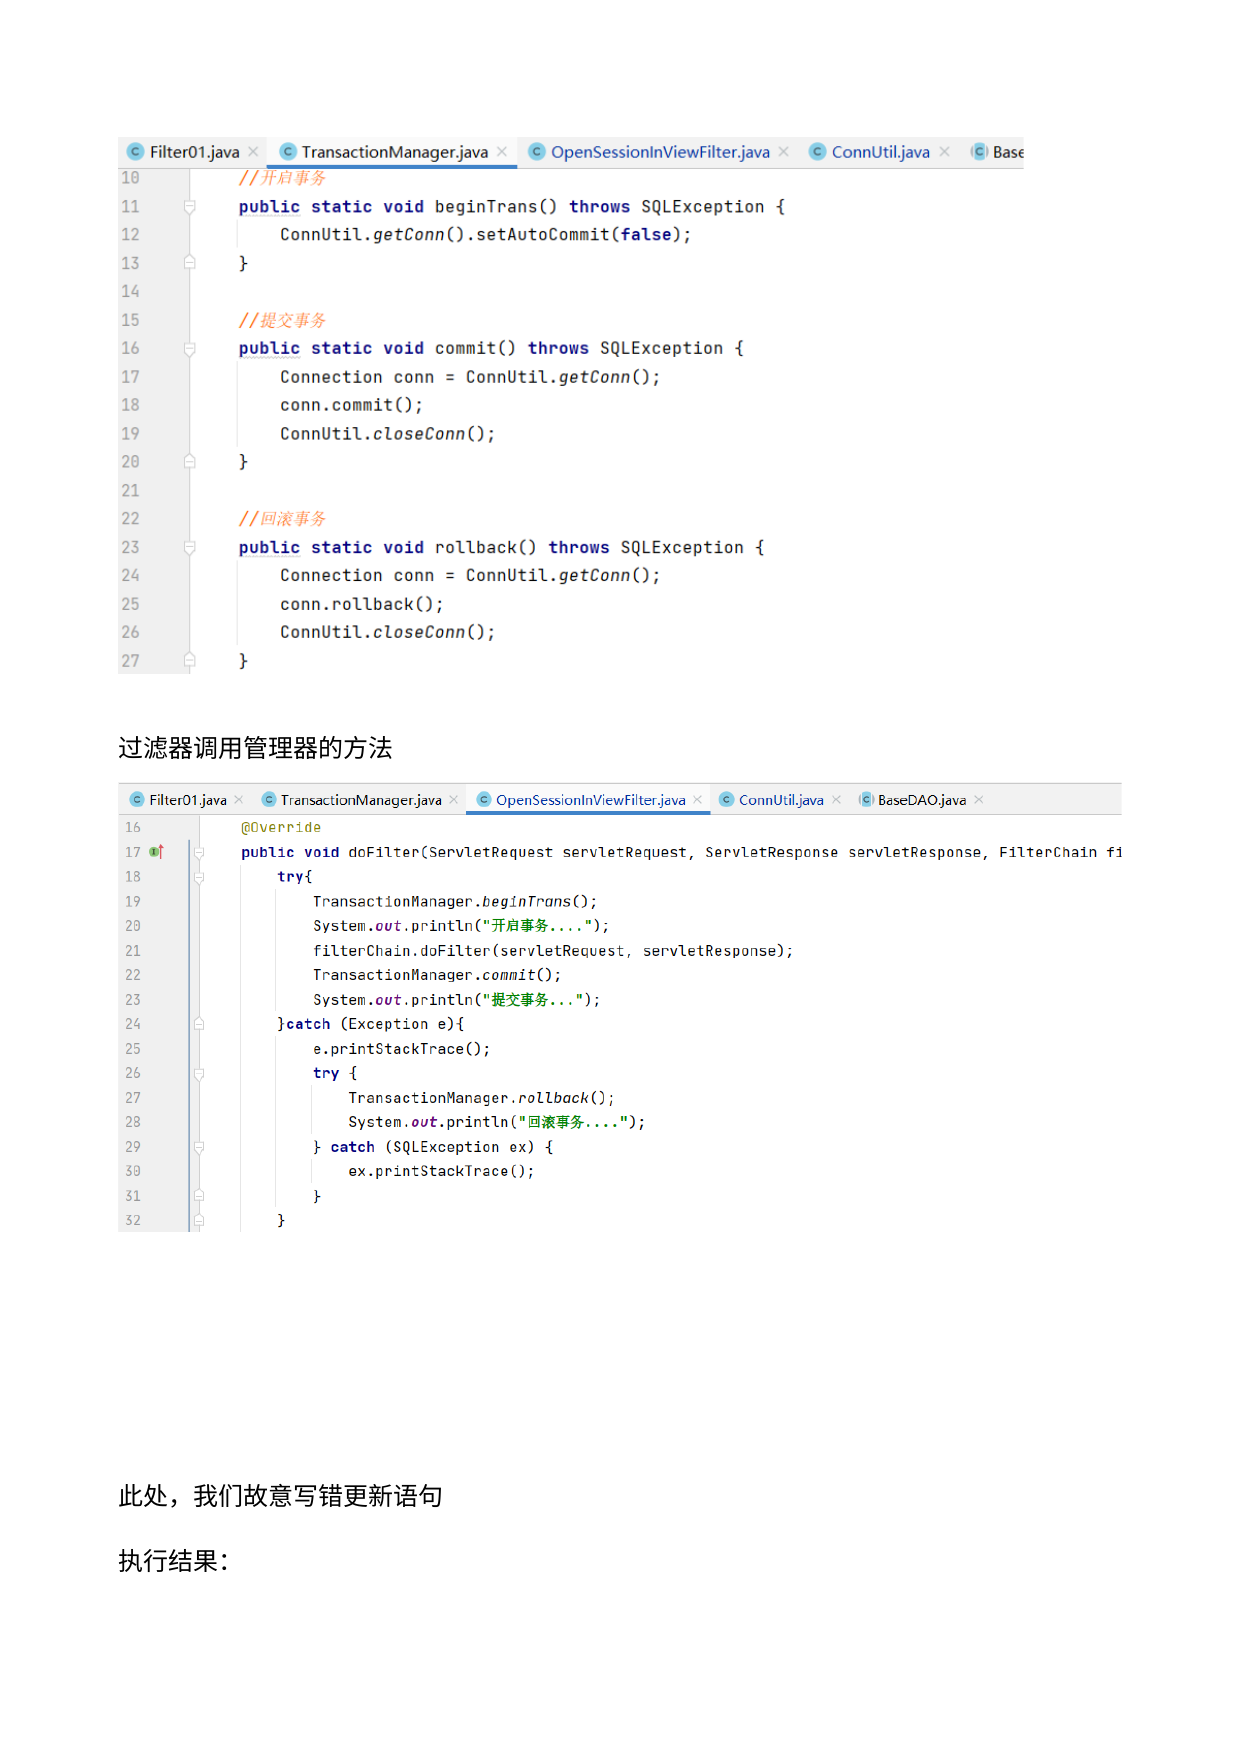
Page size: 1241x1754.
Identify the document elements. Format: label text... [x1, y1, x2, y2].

picture [118, 137, 1024, 674]
text 过滤器调用管理器的方法 [118, 714, 1122, 779]
text 此处，我们故意写错更新语句 [118, 1462, 1122, 1527]
picture [118, 782, 1122, 1232]
text 执行结果： [118, 1527, 1122, 1592]
